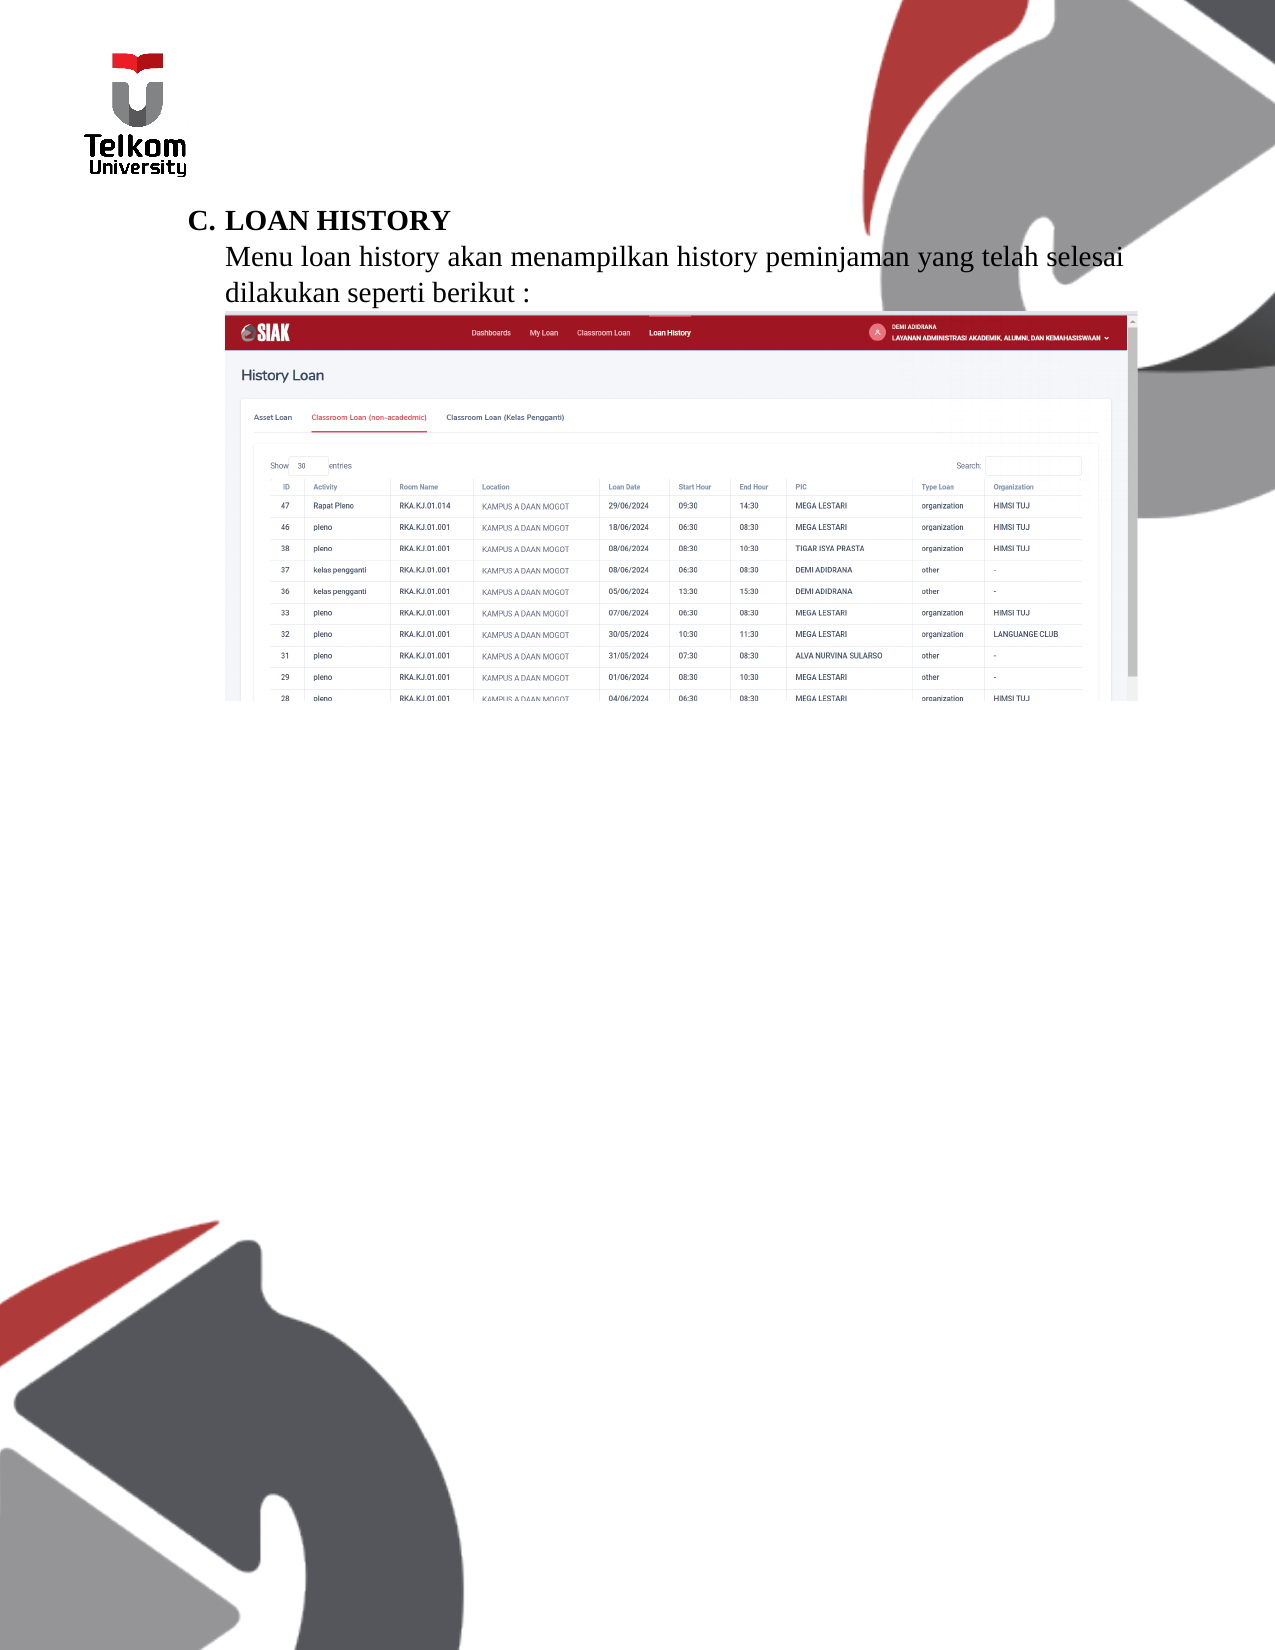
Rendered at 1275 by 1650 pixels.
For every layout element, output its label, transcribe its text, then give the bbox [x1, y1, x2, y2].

picture [225, 0, 1275, 701]
list Menu loan history akan menampilkan history peminjaman yang telah selesai dilakukan seperti berikut : [225, 239, 1125, 309]
list LOAN HISTORY [187, 203, 1125, 236]
picture [64, 33, 209, 197]
picture [0, 1122, 667, 1650]
